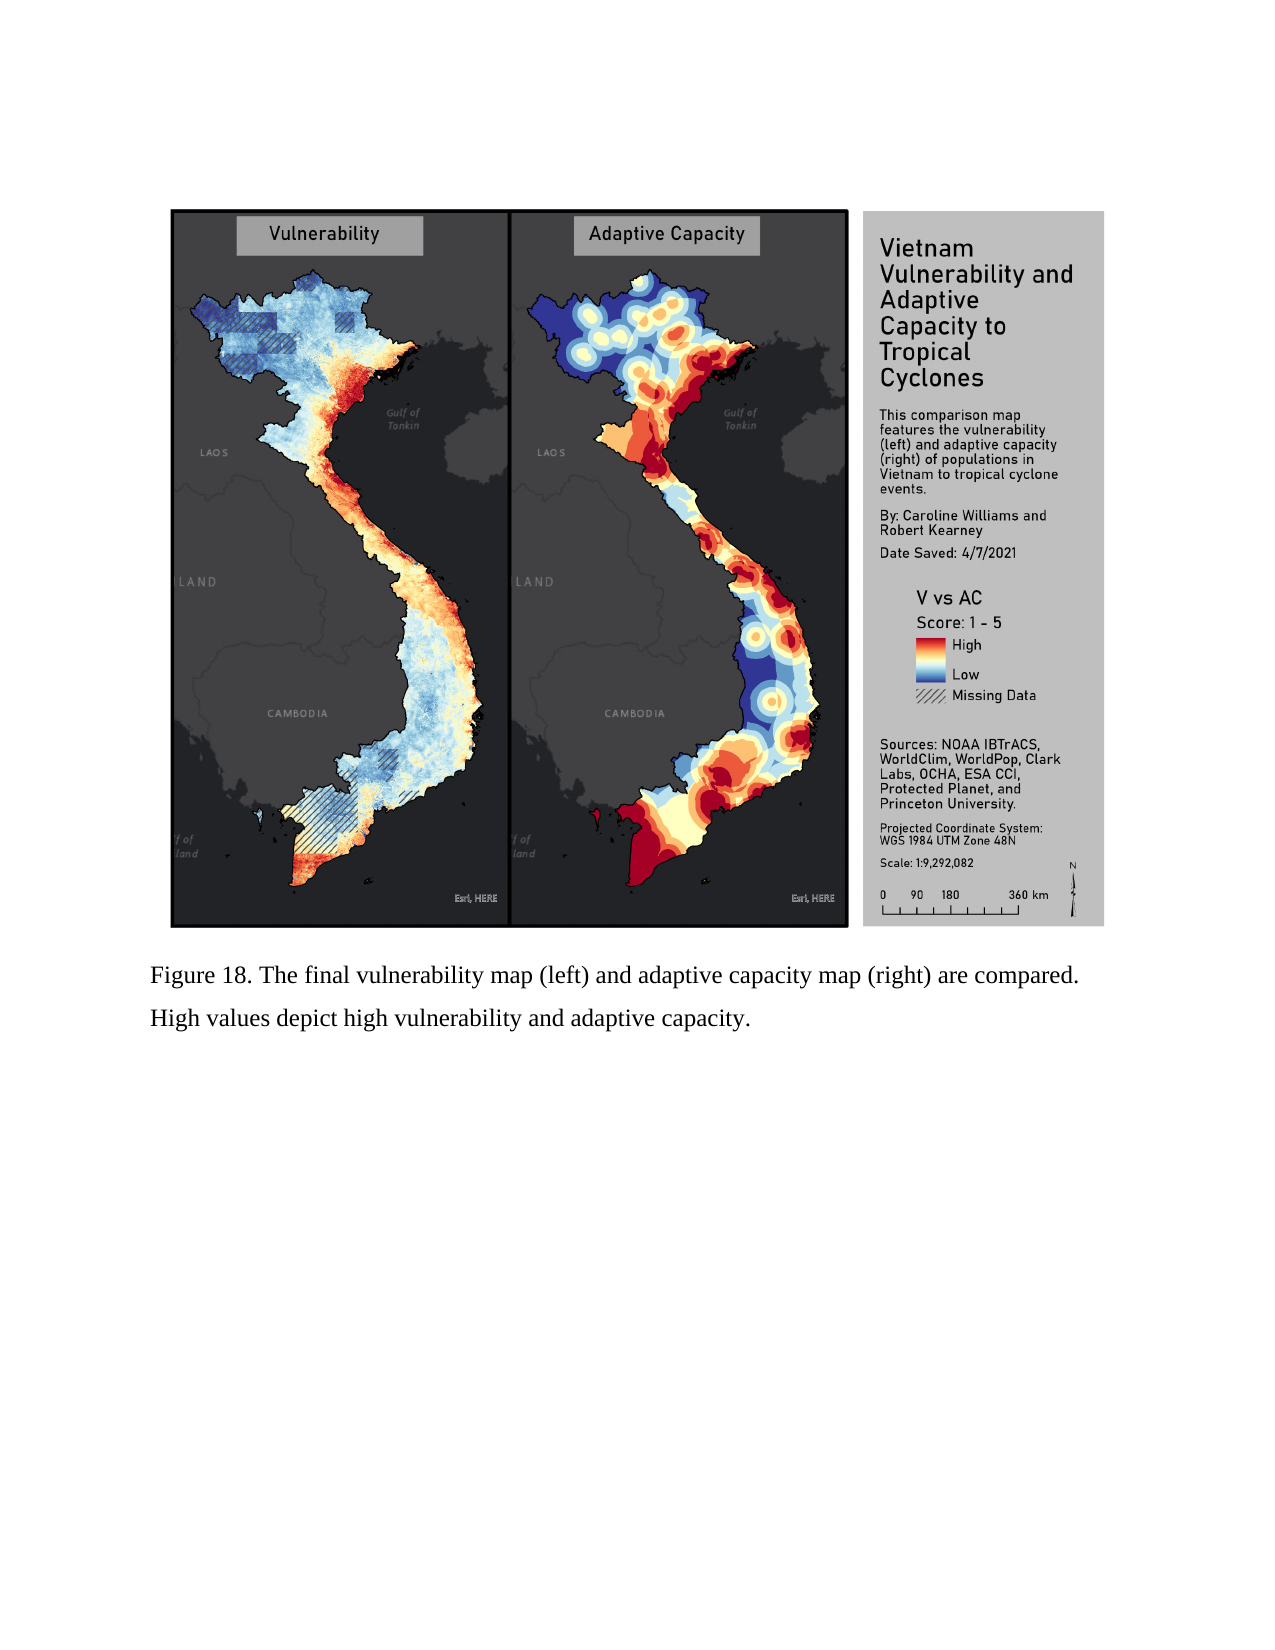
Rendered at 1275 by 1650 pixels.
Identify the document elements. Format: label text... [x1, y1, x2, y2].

text Figure 18. The final vulnerability map (left) and adaptive capacity map (right) are compared. High values depict high vulnerability and adaptive capacity. [150, 960, 1125, 1032]
picture [150, 193, 1125, 948]
